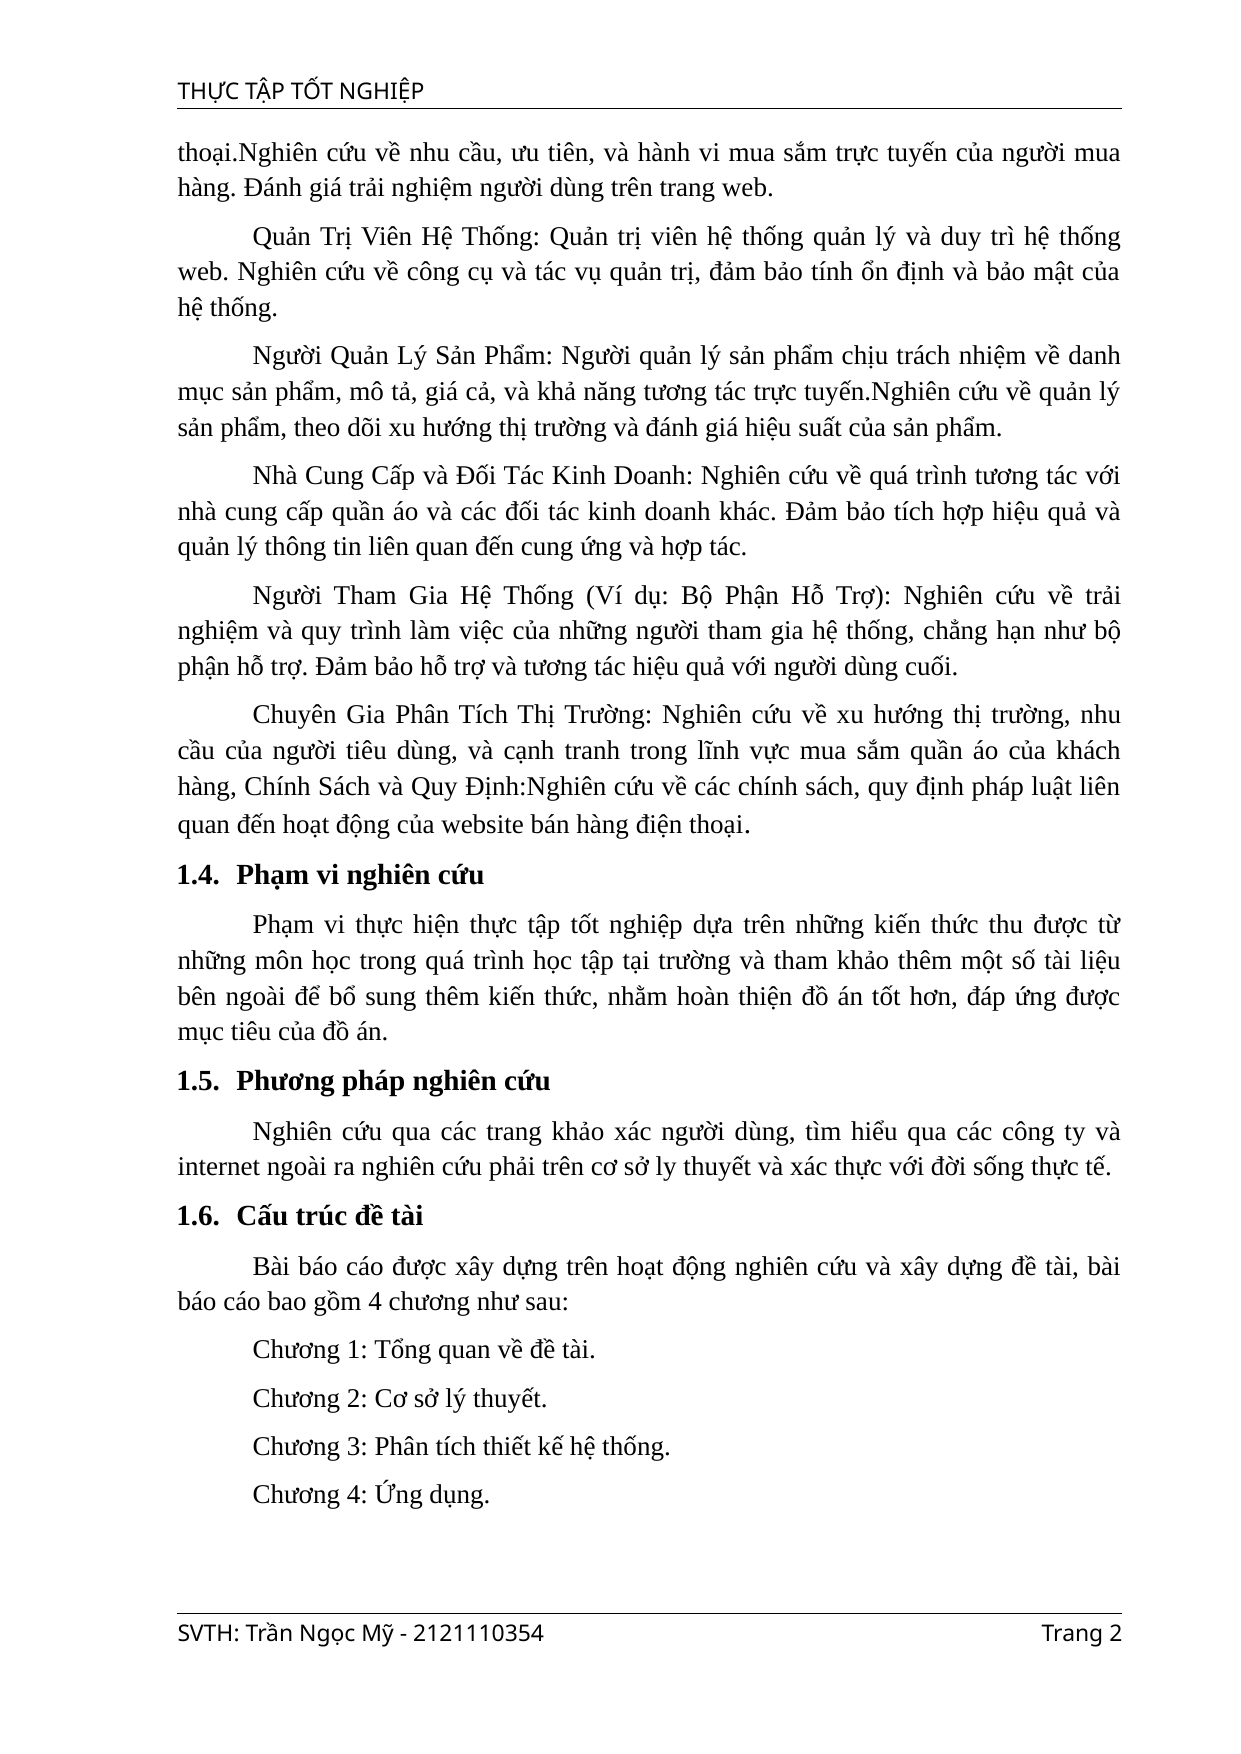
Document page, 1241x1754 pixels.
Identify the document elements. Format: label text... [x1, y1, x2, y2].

text Chương 3: Phân tích thiết kế hệ thống. [177, 1430, 1122, 1461]
text Người Quản Lý Sản Phẩm: Người quản lý sản phẩm chịu trách nhiệm về danh mục sản phẩm, mô tả, giá cả, và khả năng tương tác trực tuyến.Nghiên cứu về quản lý sản phẩm, theo dõi xu hướng thị trường và đánh giá hiệu suất của sản phẩm. [177, 339, 1122, 442]
text Chuyên Gia Phân Tích Thị Trường: Nghiên cứu về xu hướng thị trường, nhu cầu của người tiêu dùng, và cạnh tranh trong lĩnh vực mua sắm quần áo của khách hàng, Chính Sách và Quy Định:Nghiên cứu về các chính sách, quy định pháp luật liên quan đến hoạt động của website bán hàng điện thoại. [177, 698, 1122, 839]
text Chương 4: Ứng dụng. [177, 1478, 1122, 1509]
text Chương 1: Tổng quan về đề tài. [177, 1333, 1122, 1365]
text Chương 2: Cơ sở lý thuyết. [177, 1382, 1122, 1413]
subtitle Phương pháp nghiên cứu [176, 1063, 1122, 1097]
subtitle Cấu trúc đề tài [176, 1198, 1122, 1232]
text Nhà Cung Cấp và Đối Tác Kinh Doanh: Nghiên cứu về quá trình tương tác với nhà cung cấp quần áo và các đối tác kinh doanh khác. Đảm bảo tích hợp hiệu quả và quản lý thông tin liên quan đến cung ứng và hợp tác. [177, 459, 1122, 562]
subtitle Phạm vi nghiên cứu [176, 857, 1122, 891]
text Phạm vi thực hiện thực tập tốt nghiệp dựa trên những kiến thức thu được từ những môn học trong quá trình học tập tại trường và tham khảo thêm một số tài liệu bên ngoài để bổ sung thêm kiến thức, nhằm hoàn thiện đồ án tốt hơn, đáp ứng được mục tiêu của đồ án. [177, 908, 1122, 1046]
text Bài báo cáo được xây dựng trên hoạt động nghiên cứu và xây dựng đề tài, bài báo cáo bao gồm 4 chương như sau: [177, 1249, 1122, 1316]
text Nghiên cứu qua các trang khảo xác người dùng, tìm hiểu qua các công ty và internet ngoài ra nghiên cứu phải trên cơ sở ly thuyết và xác thực với đời sống thực tế. [177, 1114, 1122, 1181]
text Quản Trị Viên Hệ Thống: Quản trị viên hệ thống quản lý và duy trì hệ thống web. Nghiên cứu về công cụ và tác vụ quản trị, đảm bảo tính ổn định và bảo mật của hệ thống. [177, 220, 1122, 322]
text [177, 136, 1122, 203]
text Người Tham Gia Hệ Thống (Ví dụ: Bộ Phận Hỗ Trợ): Nghiên cứu về trải nghiệm và quy trình làm việc của những người tham gia hệ thống, chẳng hạn như bộ phận hỗ trợ. Đảm bảo hỗ trợ và tương tác hiệu quả với người dùng cuối. [177, 579, 1122, 681]
